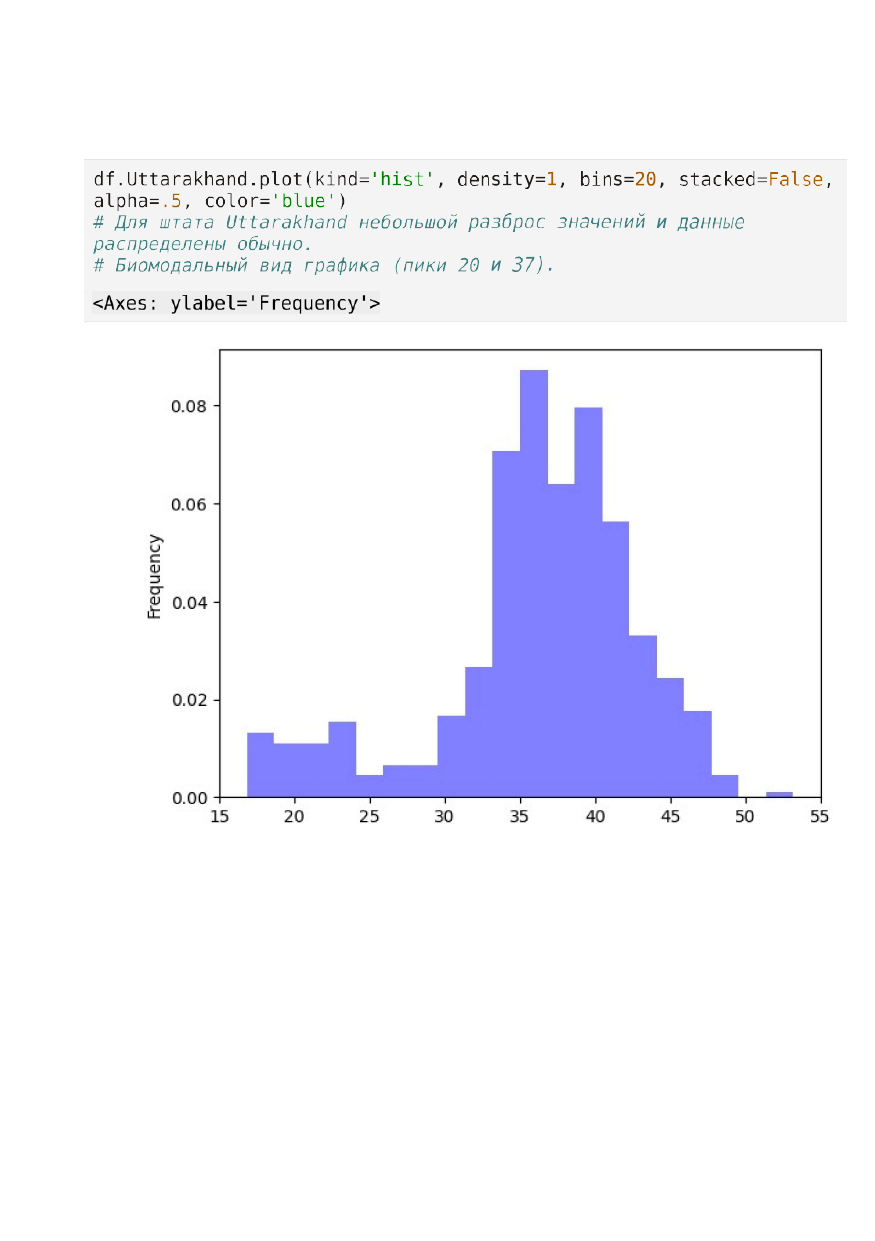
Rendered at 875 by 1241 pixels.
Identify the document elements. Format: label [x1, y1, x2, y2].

picture [680, 171, 830, 188]
picture [677, 217, 744, 231]
picture [143, 346, 834, 824]
picture [92, 291, 380, 314]
picture [93, 171, 545, 275]
picture [591, 213, 645, 228]
picture [581, 171, 611, 186]
picture [557, 217, 589, 228]
picture [512, 256, 542, 274]
